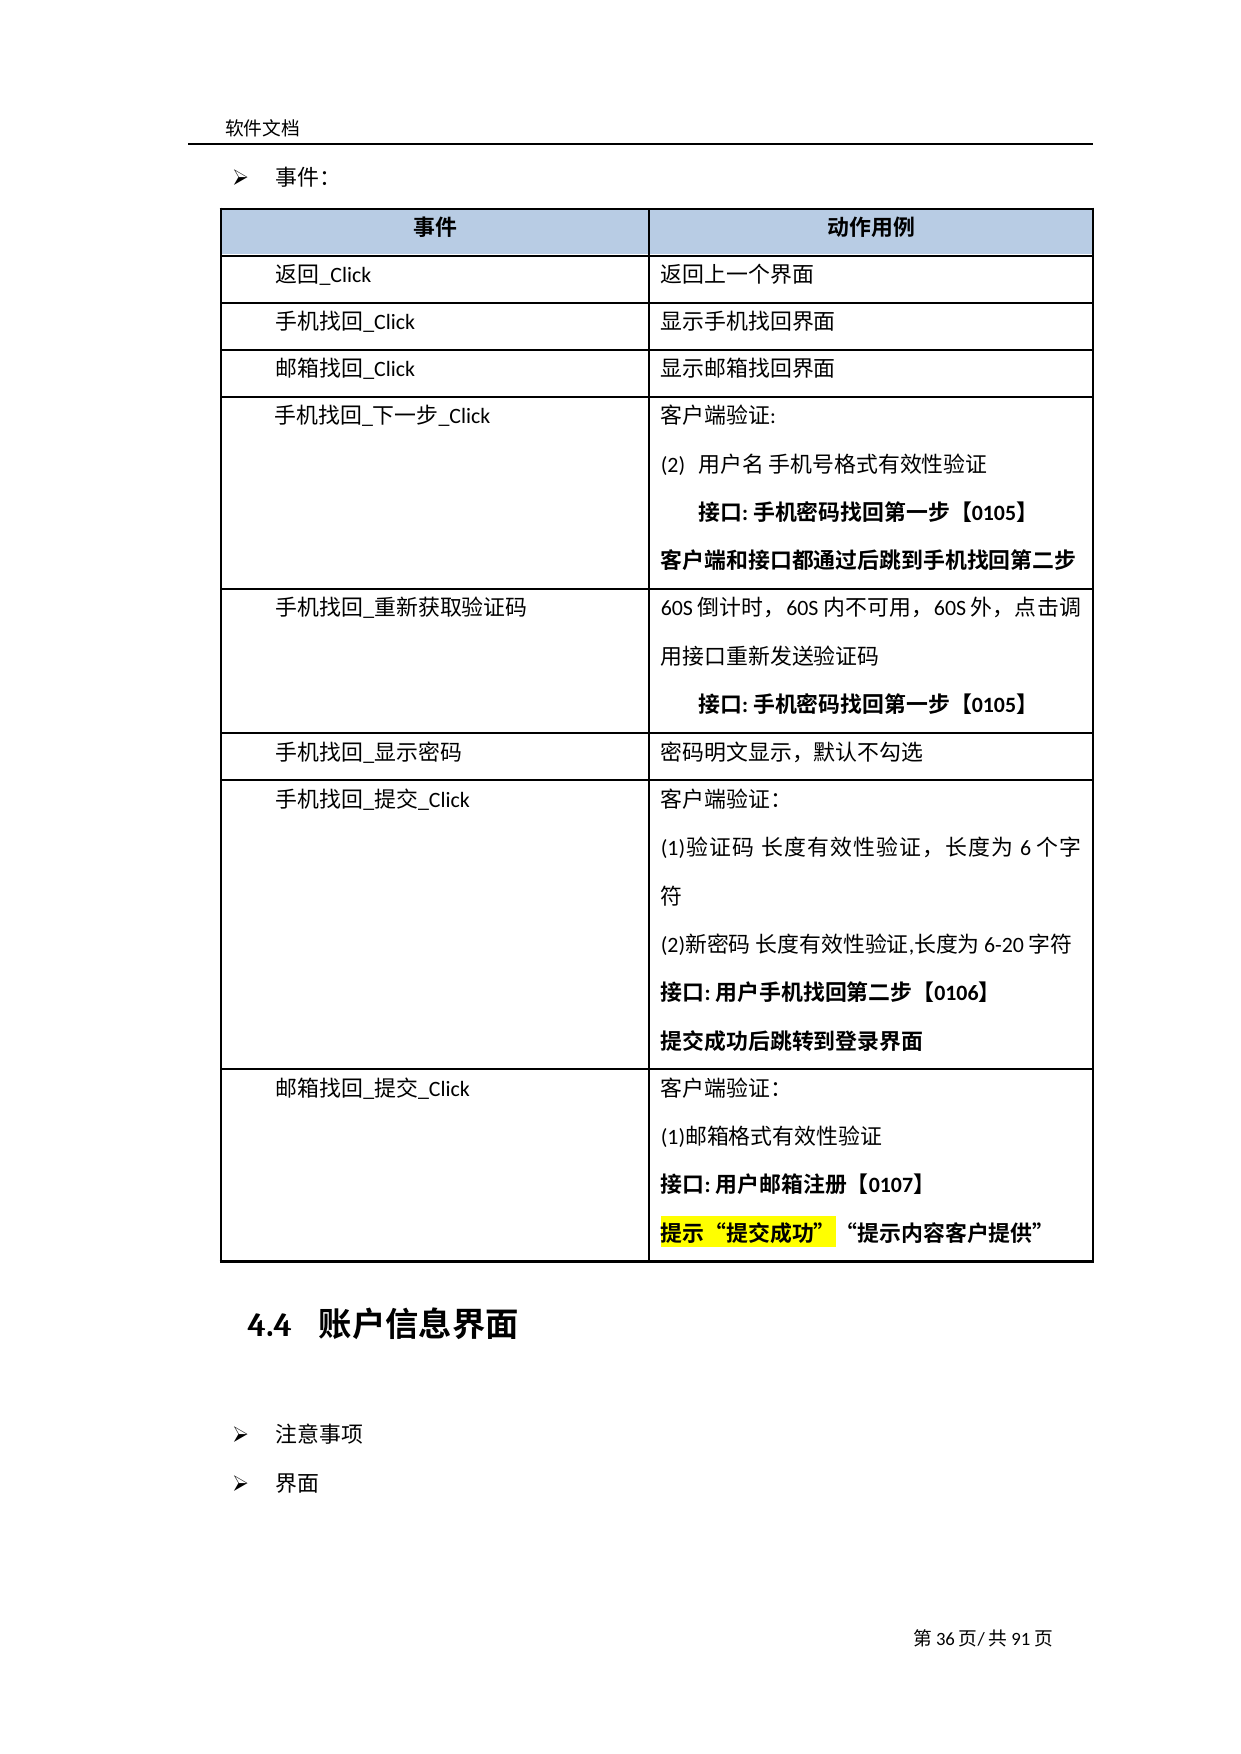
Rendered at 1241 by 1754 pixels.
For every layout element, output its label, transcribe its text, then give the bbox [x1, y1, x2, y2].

table_cell 邮箱找回_Click [222, 351, 648, 396]
list 事件： [232, 159, 1093, 192]
table_cell 手机找回_重新获取验证码 [222, 590, 648, 732]
list 界面 [232, 1465, 1093, 1498]
table_cell 邮箱找回_提交_Click [222, 1070, 648, 1260]
table_header 动作用例 [650, 210, 1092, 254]
table_cell 60S倒计时，60S内不可用，60S外，点击调用接口重新发送验证码 接口: 手机密码找回第一步【0105】 [650, 590, 1092, 732]
table_cell 显示邮箱找回界面 [650, 351, 1092, 396]
table_header 事件 [222, 210, 648, 254]
table_cell 手机找回_Click [222, 304, 648, 349]
subtitle 账户信息界面 [247, 1289, 1093, 1354]
table_cell 客户端验证： (1)验证码 长度有效性验证，长度为6个字符 (2)新密码 长度有效性验证,长度为6-20字符 接口: 用户手机找回第二步【0106】 提交成功后跳转到登录界面 [650, 781, 1092, 1068]
table_cell 返回上一个界面 [650, 257, 1092, 302]
table_cell 返回_Click [222, 257, 648, 302]
list 注意事项 [232, 1417, 1093, 1449]
table_cell 客户端验证: 用户名 手机号格式有效性验证 接口: 手机密码找回第一步【0105】 客户端和接口都通过后跳到手机找回第二步 [650, 398, 1092, 588]
table_cell 手机找回_下一步_Click [222, 398, 648, 588]
table_cell 客户端验证： (1)邮箱格式有效性验证 接口: 用户邮箱注册【0107】 提示“提交成功”“提示内容客户提供” [650, 1070, 1092, 1260]
table_cell 密码明文显示，默认不勾选 [650, 734, 1092, 779]
table_cell 手机找回_提交_Click [222, 781, 648, 1068]
table_cell 手机找回_显示密码 [222, 734, 648, 779]
table_cell 显示手机找回界面 [650, 304, 1092, 349]
